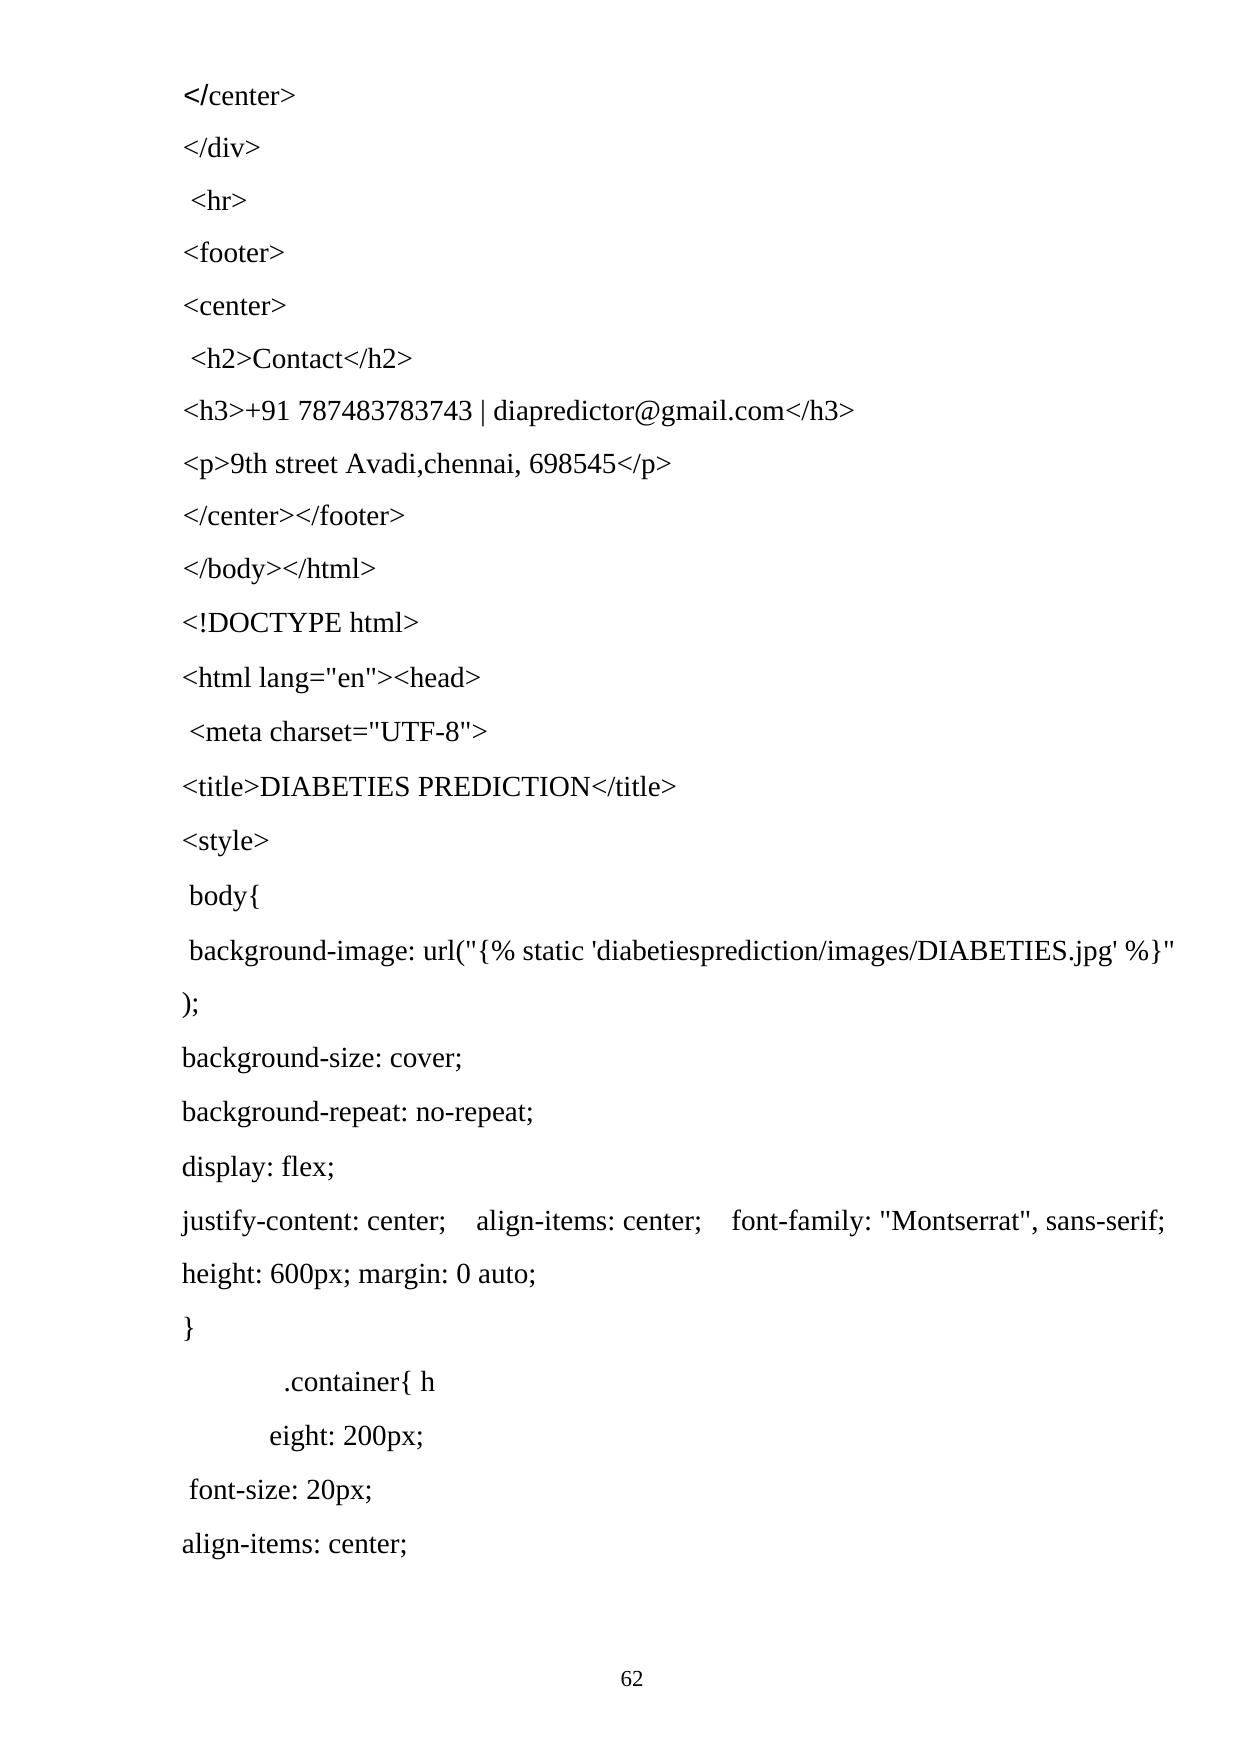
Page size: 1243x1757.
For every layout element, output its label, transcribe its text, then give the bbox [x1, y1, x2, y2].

text <hr> [190, 183, 1205, 217]
text <footer> [183, 236, 1205, 269]
text <title>DIABETIES PREDICTION</title> [182, 769, 1205, 803]
text </div> [183, 131, 1205, 164]
text } .container{ height: 200px; [182, 1310, 441, 1451]
text </center> [183, 78, 1205, 112]
text <meta charset="UTF-8"> [189, 714, 1205, 748]
text </center></footer> [183, 498, 1205, 532]
text </body></html> [183, 551, 1205, 584]
text body{ [189, 878, 1205, 912]
text <h2>Contact</h2> [190, 341, 1205, 374]
text background-size: cover; background-repeat: no-repeat; display: flex; [182, 1040, 536, 1182]
text ); [182, 985, 1205, 1019]
text font-size: 20px; align-items: center; [182, 1472, 409, 1560]
text <html lang="en"><head> [182, 660, 1205, 693]
text background-image: url("{% static 'diabetiesprediction/images/DIABETIES.jpg' %}" [189, 933, 1205, 966]
text <h3>+91 787483783743 | diapredictor@gmail.com</h3> [183, 393, 1205, 427]
text <center> [183, 288, 1205, 322]
text <!DOCTYPE html> [182, 605, 1205, 639]
text <p>9th street Avadi,chennai, 698545</p> [183, 446, 1205, 479]
text <style> [182, 823, 1205, 857]
text justify-content: center; align-items: center; font-family: "Montserrat", sans-serif; height: 600px; margin: 0 auto; [182, 1203, 1177, 1289]
